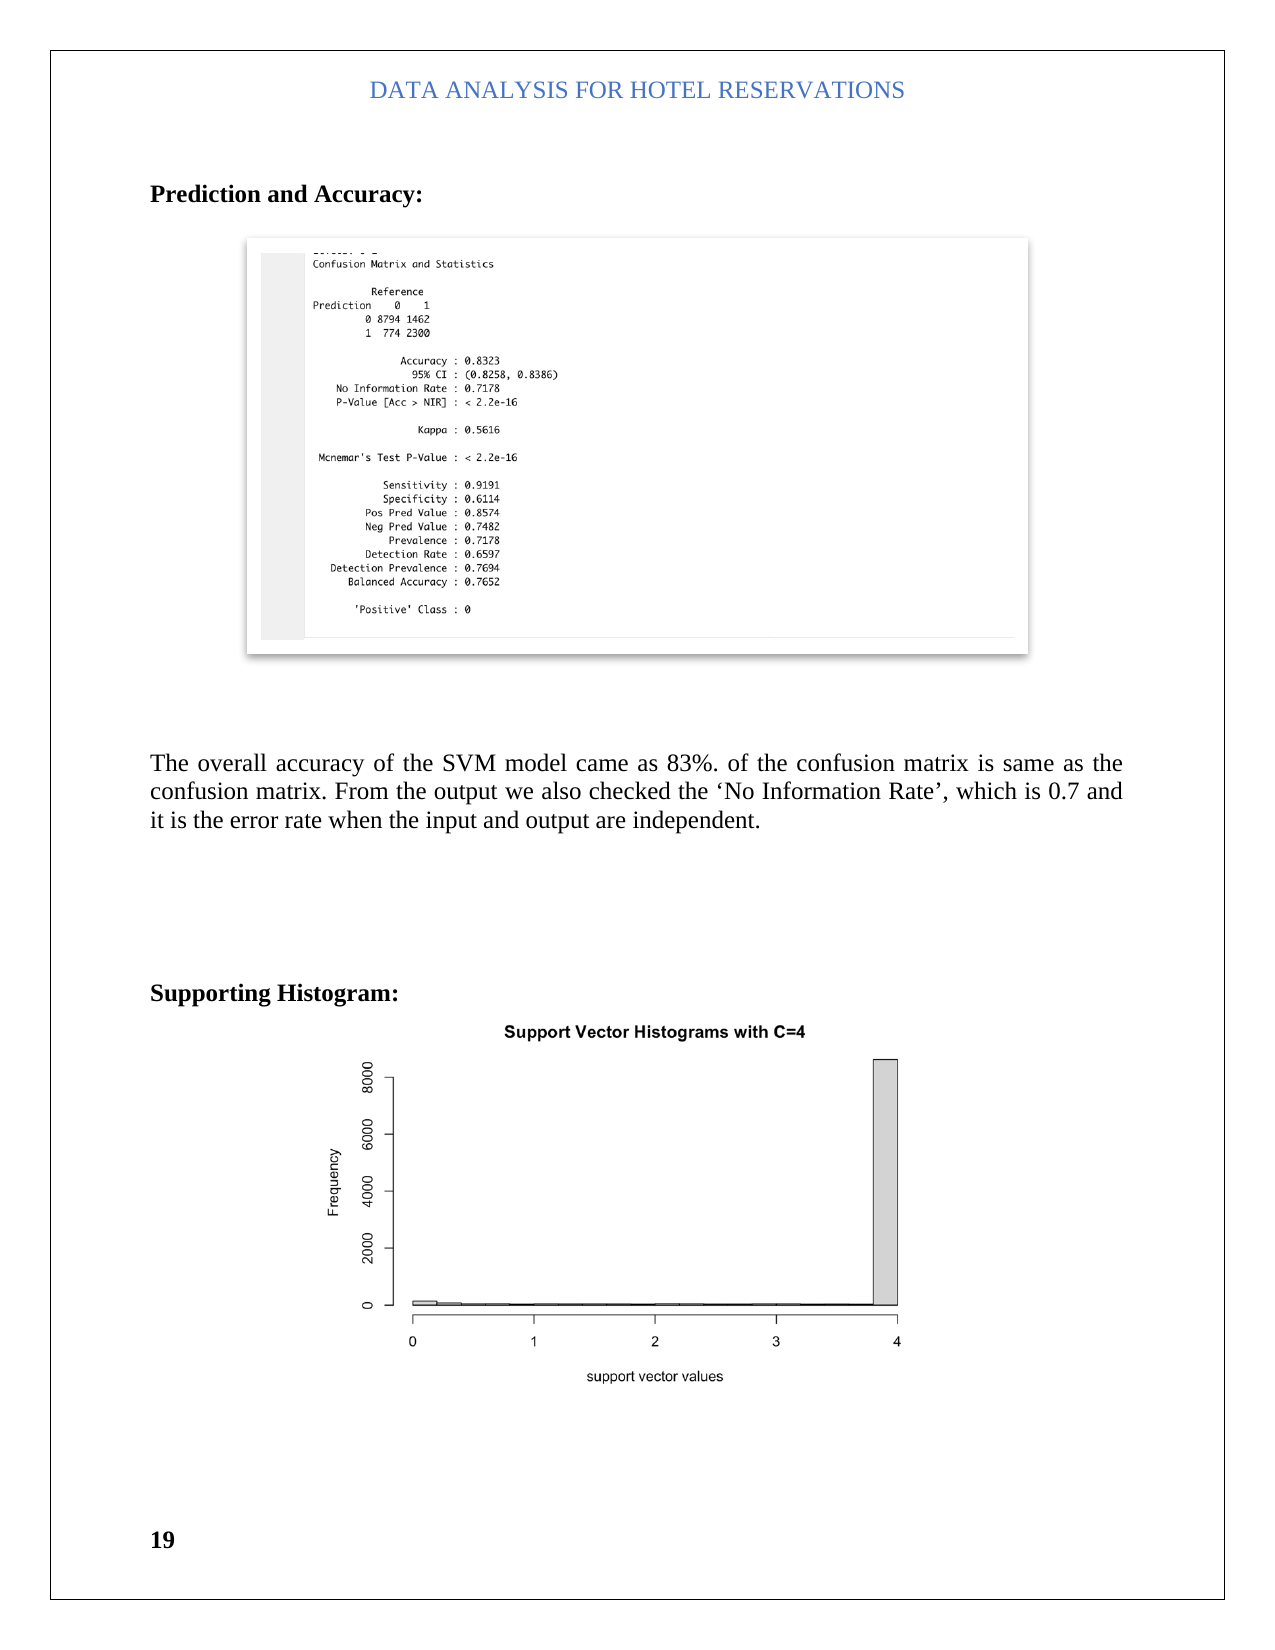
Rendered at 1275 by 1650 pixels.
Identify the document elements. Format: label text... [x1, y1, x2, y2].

text The overall accuracy of the SVM model came as 83%. of the confusion matrix is same as the confusion matrix. From the output we also checked the ‘No Information Rate’, which is 0.7 and it is the error rate when the input and output are independent. [150, 748, 1125, 834]
picture [261, 253, 1014, 640]
text Supporting Histogram: [150, 978, 1125, 1006]
text Prediction and Accuracy: [150, 179, 1125, 207]
picture [322, 1013, 953, 1403]
